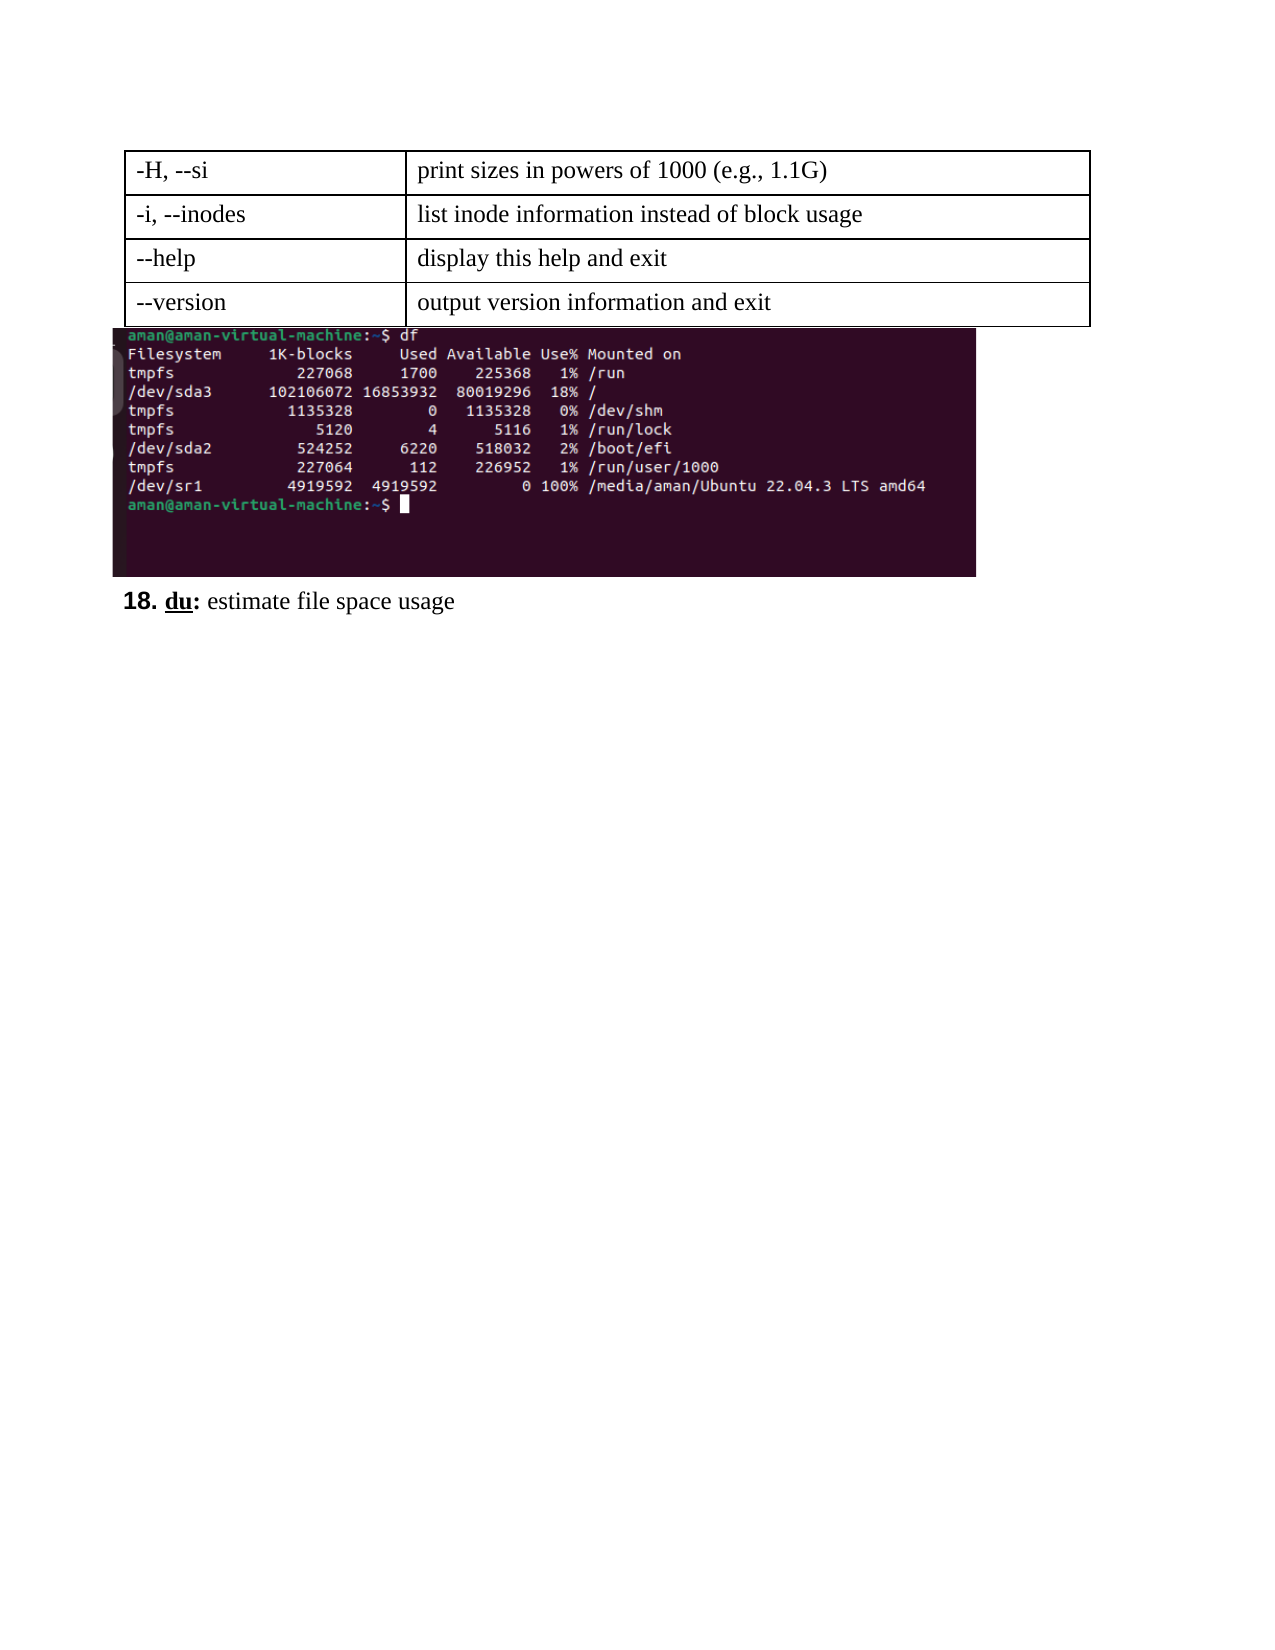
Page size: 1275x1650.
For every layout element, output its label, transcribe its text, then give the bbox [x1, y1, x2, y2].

table_cell display this help and exit [407, 240, 1089, 282]
list du: estimate file space usage [123, 586, 1162, 615]
table_cell output version information and exit [407, 283, 1089, 326]
table_cell list inode information instead of block usage [407, 196, 1089, 238]
table_cell -i, --inodes [126, 196, 405, 238]
table_cell print sizes in powers of 1000 (e.g., 1.1G) [407, 152, 1089, 194]
picture [112, 328, 977, 577]
table_cell --help [126, 240, 405, 282]
table_cell --version [126, 283, 405, 326]
table_cell -H, --si [126, 152, 405, 194]
